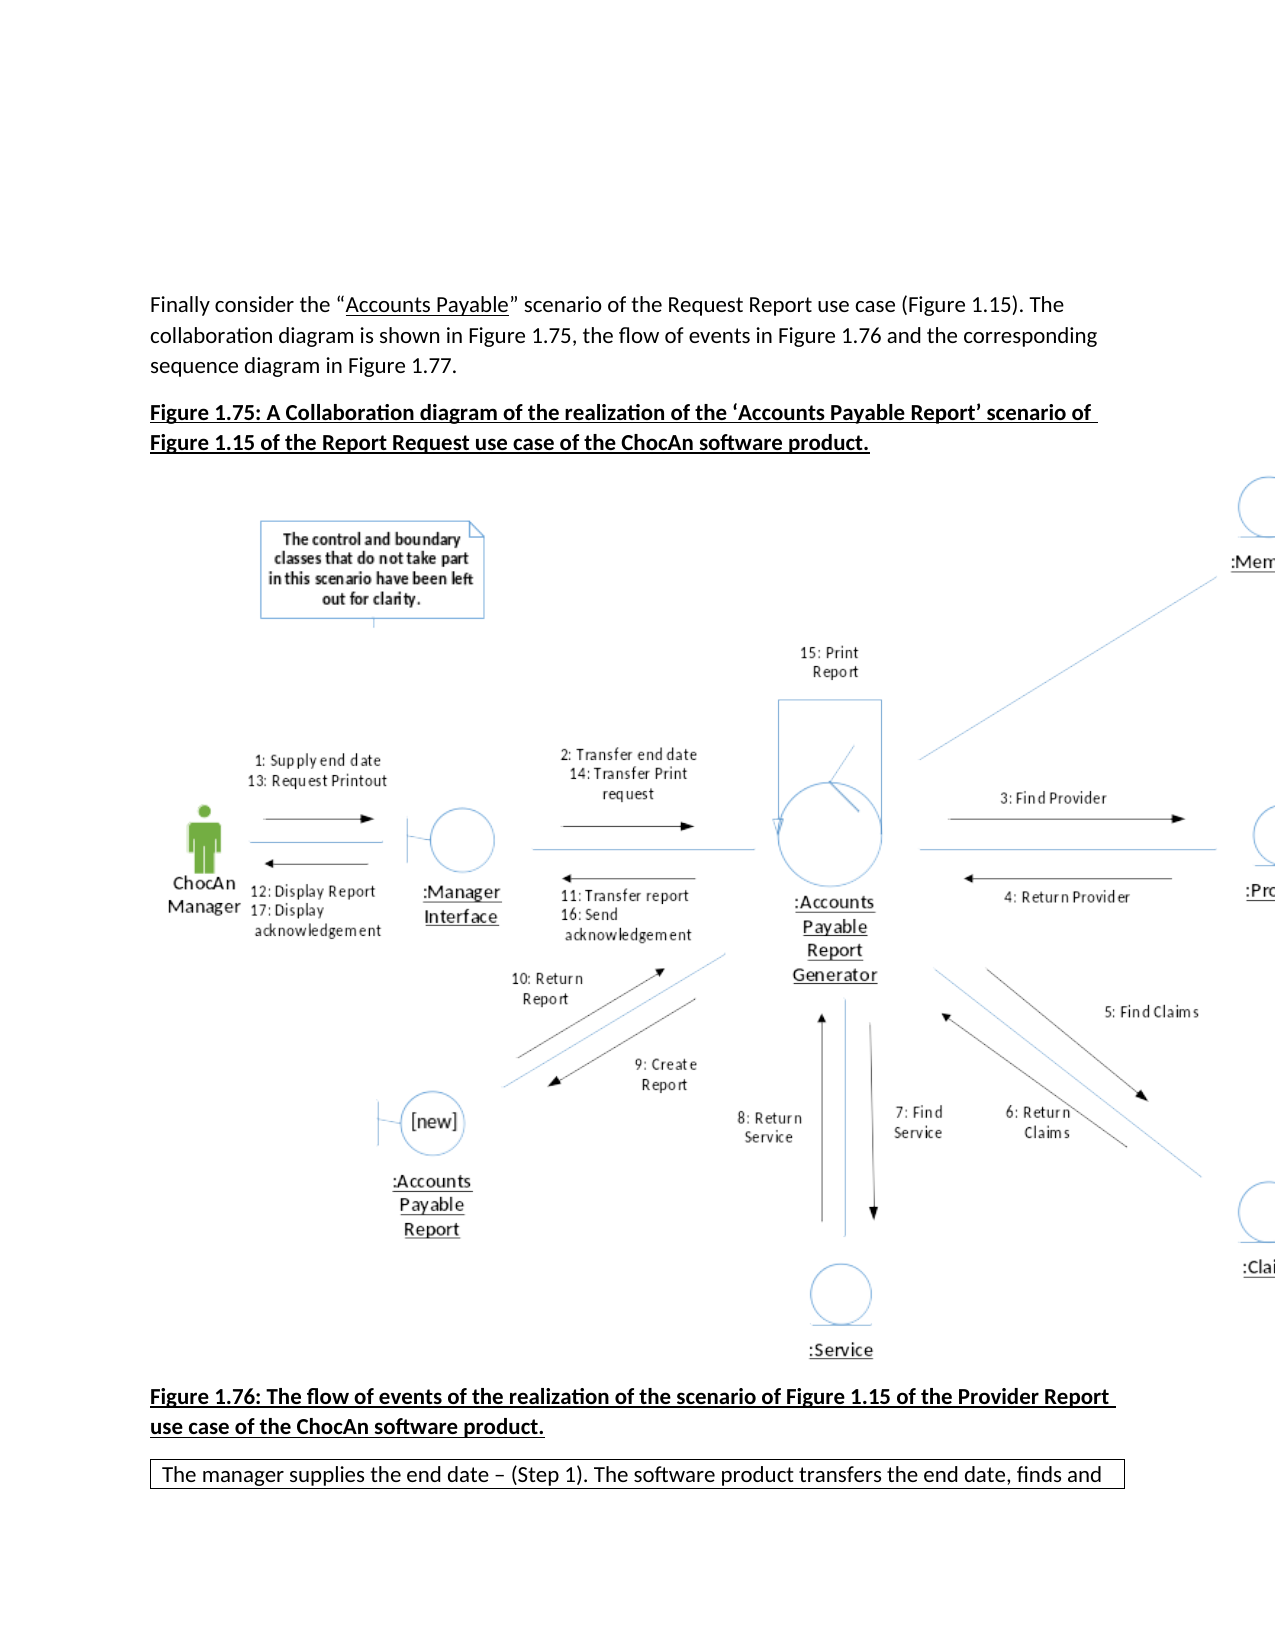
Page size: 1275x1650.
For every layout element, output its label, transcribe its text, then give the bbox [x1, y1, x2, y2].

text Finally consider the “Accounts Payable” scenario of the Request Report use case (Figure 1.15). The collaboration diagram is shown in Figure 1.75, the flow of events in Figure 1.76 and the corresponding sequence diagram in Figure 1.77. [150, 291, 1125, 379]
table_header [151, 1460, 1124, 1488]
text Figure 1.75: A Collaboration diagram of the realization of the ‘Accounts Payable Report’ scenario of Figure 1.15 of the Report Request use case of the ChocAn software product. [150, 398, 1125, 456]
text Figure 1.76: The flow of events of the realization of the scenario of Figure 1.15 of the Provider Report use case of the ChocAn software product. [150, 1382, 1125, 1440]
